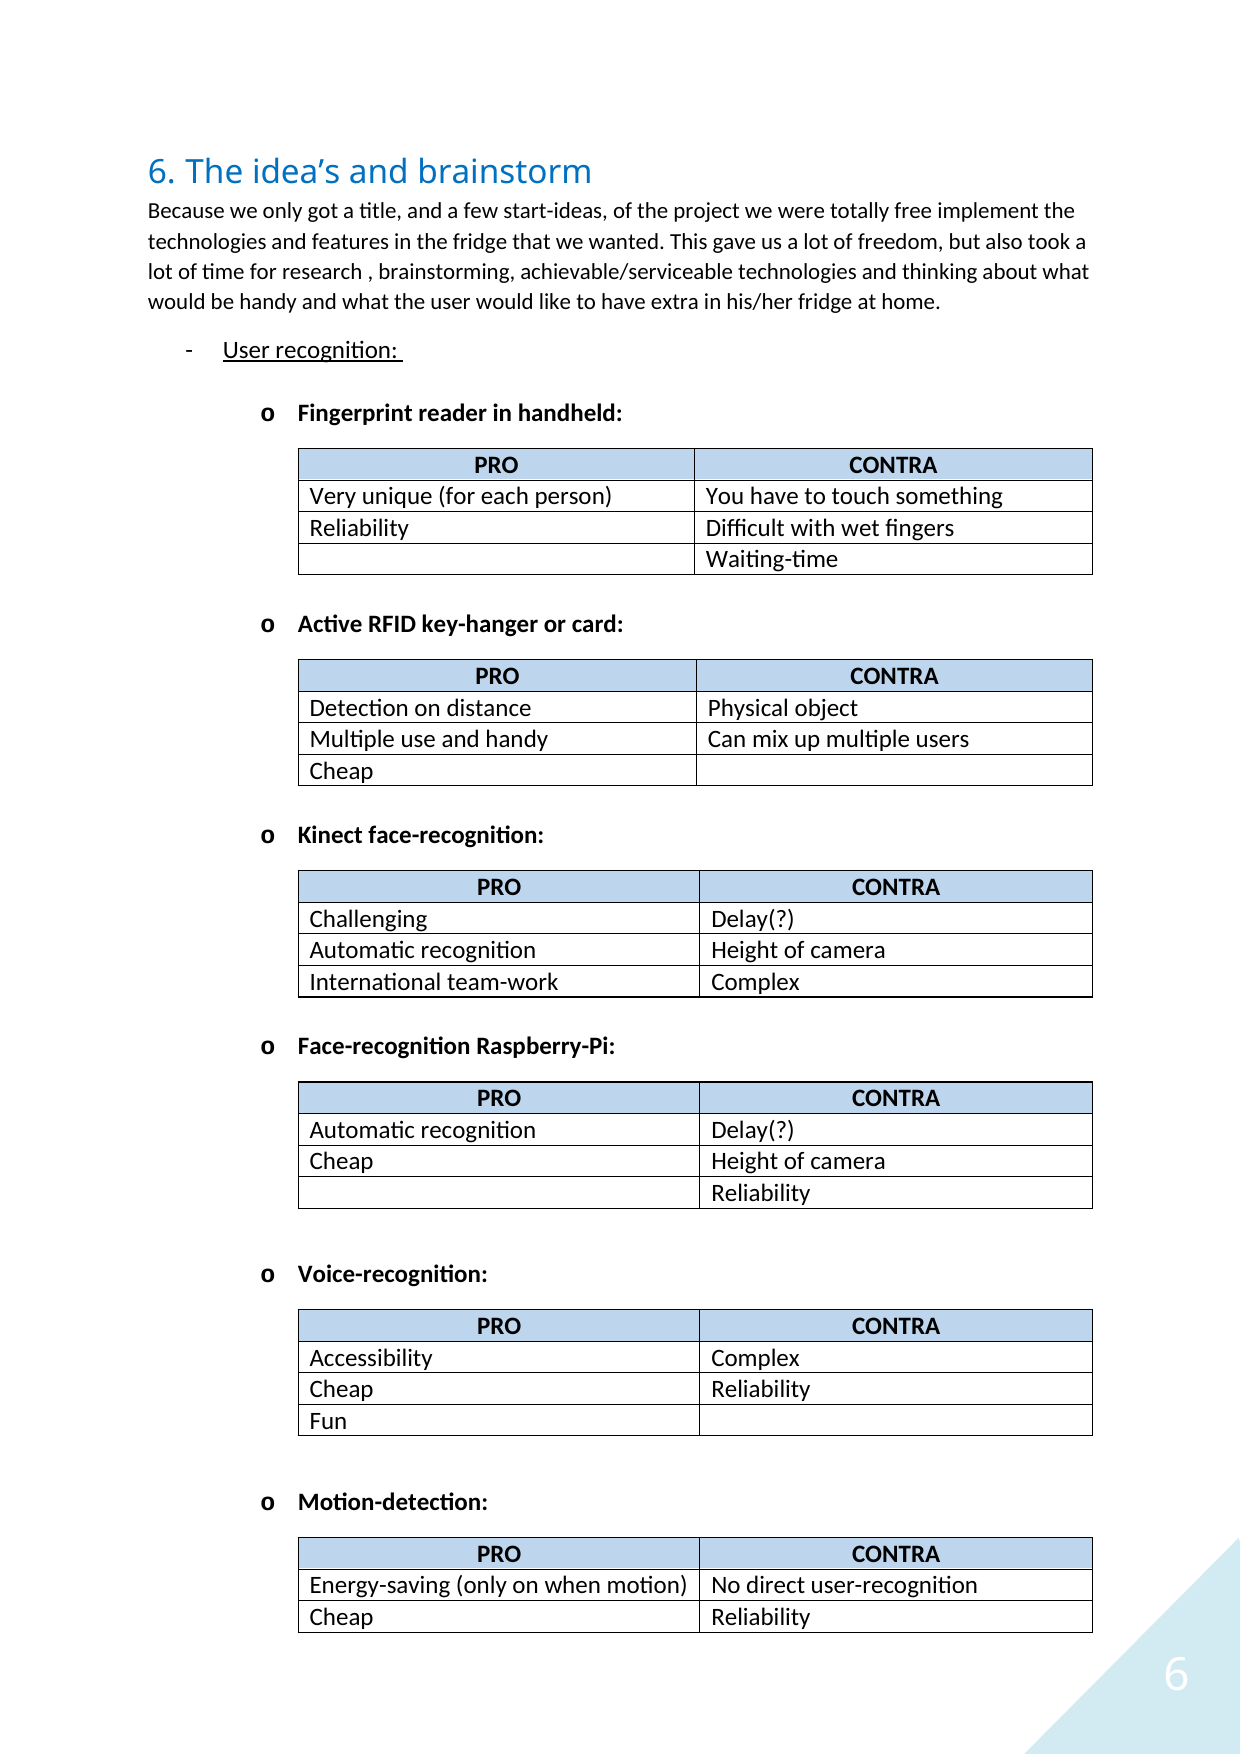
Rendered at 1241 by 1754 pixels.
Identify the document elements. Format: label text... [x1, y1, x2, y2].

table_cell Reliability [700, 1601, 1092, 1632]
table_cell Cheap [299, 755, 696, 785]
table_header PRO [299, 660, 696, 691]
table_cell [299, 1177, 699, 1208]
list Active RFID key-hanger or card: [260, 608, 1093, 640]
table_cell Delay(?) [700, 903, 1092, 933]
table_cell Reliability [700, 1373, 1092, 1404]
table_header CONTRA [697, 660, 1092, 691]
table_header PRO [299, 1083, 699, 1113]
table_header CONTRA [700, 871, 1092, 902]
subtitle The idea’s and brainstorm [148, 148, 1093, 193]
table_cell You have to touch something [695, 481, 1092, 511]
table_cell [299, 544, 694, 574]
table_header PRO [299, 449, 694, 479]
text Because we only got a title, and a few start-ideas, of the project we were totally free implement the technologies and features in the fridge that we wanted. This gave us a lot of freedom, but also took a lot of time for research , brainstorming, achievable/serviceable technologies and thinking about what would be handy and what the user would like to have extra in his/her fridge at home. [148, 197, 1093, 315]
table_cell No direct user-recognition [700, 1570, 1092, 1600]
table_header CONTRA [700, 1538, 1092, 1568]
list Motion-detection: [260, 1486, 1093, 1518]
table_cell Multiple use and handy [299, 723, 696, 754]
list Face-recognition Raspberry-Pi: [260, 1030, 1093, 1062]
table_cell Automatic recognition [299, 934, 699, 965]
table_cell Detection on distance [299, 692, 696, 722]
table_cell Reliability [299, 512, 694, 543]
table_header CONTRA [695, 449, 1092, 479]
table_cell Fun [299, 1405, 699, 1435]
table_cell Very unique (for each person) [299, 481, 694, 511]
list User recognition: [185, 334, 1093, 395]
table_header PRO [299, 871, 699, 902]
table_cell Challenging [299, 903, 699, 933]
table_header CONTRA [700, 1083, 1092, 1113]
table_cell Energy-saving (only on when motion) [299, 1570, 699, 1600]
table_cell Can mix up multiple users [697, 723, 1092, 754]
table_cell [700, 1405, 1092, 1435]
table_cell Complex [700, 966, 1092, 996]
table_cell Physical object [697, 692, 1092, 722]
list Fingerprint reader in handheld: [260, 397, 1093, 429]
table_header PRO [299, 1538, 699, 1568]
table_cell Waiting-time [695, 544, 1092, 574]
table_cell [697, 755, 1092, 785]
table_cell Cheap [299, 1601, 699, 1632]
table_header CONTRA [700, 1310, 1092, 1341]
list Voice-recognition: [260, 1258, 1093, 1290]
table_cell Accessibility [299, 1342, 699, 1372]
table_cell Reliability [700, 1177, 1092, 1208]
table_cell Complex [700, 1342, 1092, 1372]
table_cell Height of camera [700, 934, 1092, 965]
table_cell Cheap [299, 1146, 699, 1176]
table_cell Automatic recognition [299, 1114, 699, 1144]
table_cell International team-work [299, 966, 699, 996]
table_cell Difficult with wet fingers [695, 512, 1092, 543]
table_header PRO [299, 1310, 699, 1341]
table_cell Delay(?) [700, 1114, 1092, 1144]
table_cell Height of camera [700, 1146, 1092, 1176]
list Kinect face-recognition: [260, 819, 1093, 851]
table_cell Cheap [299, 1373, 699, 1404]
